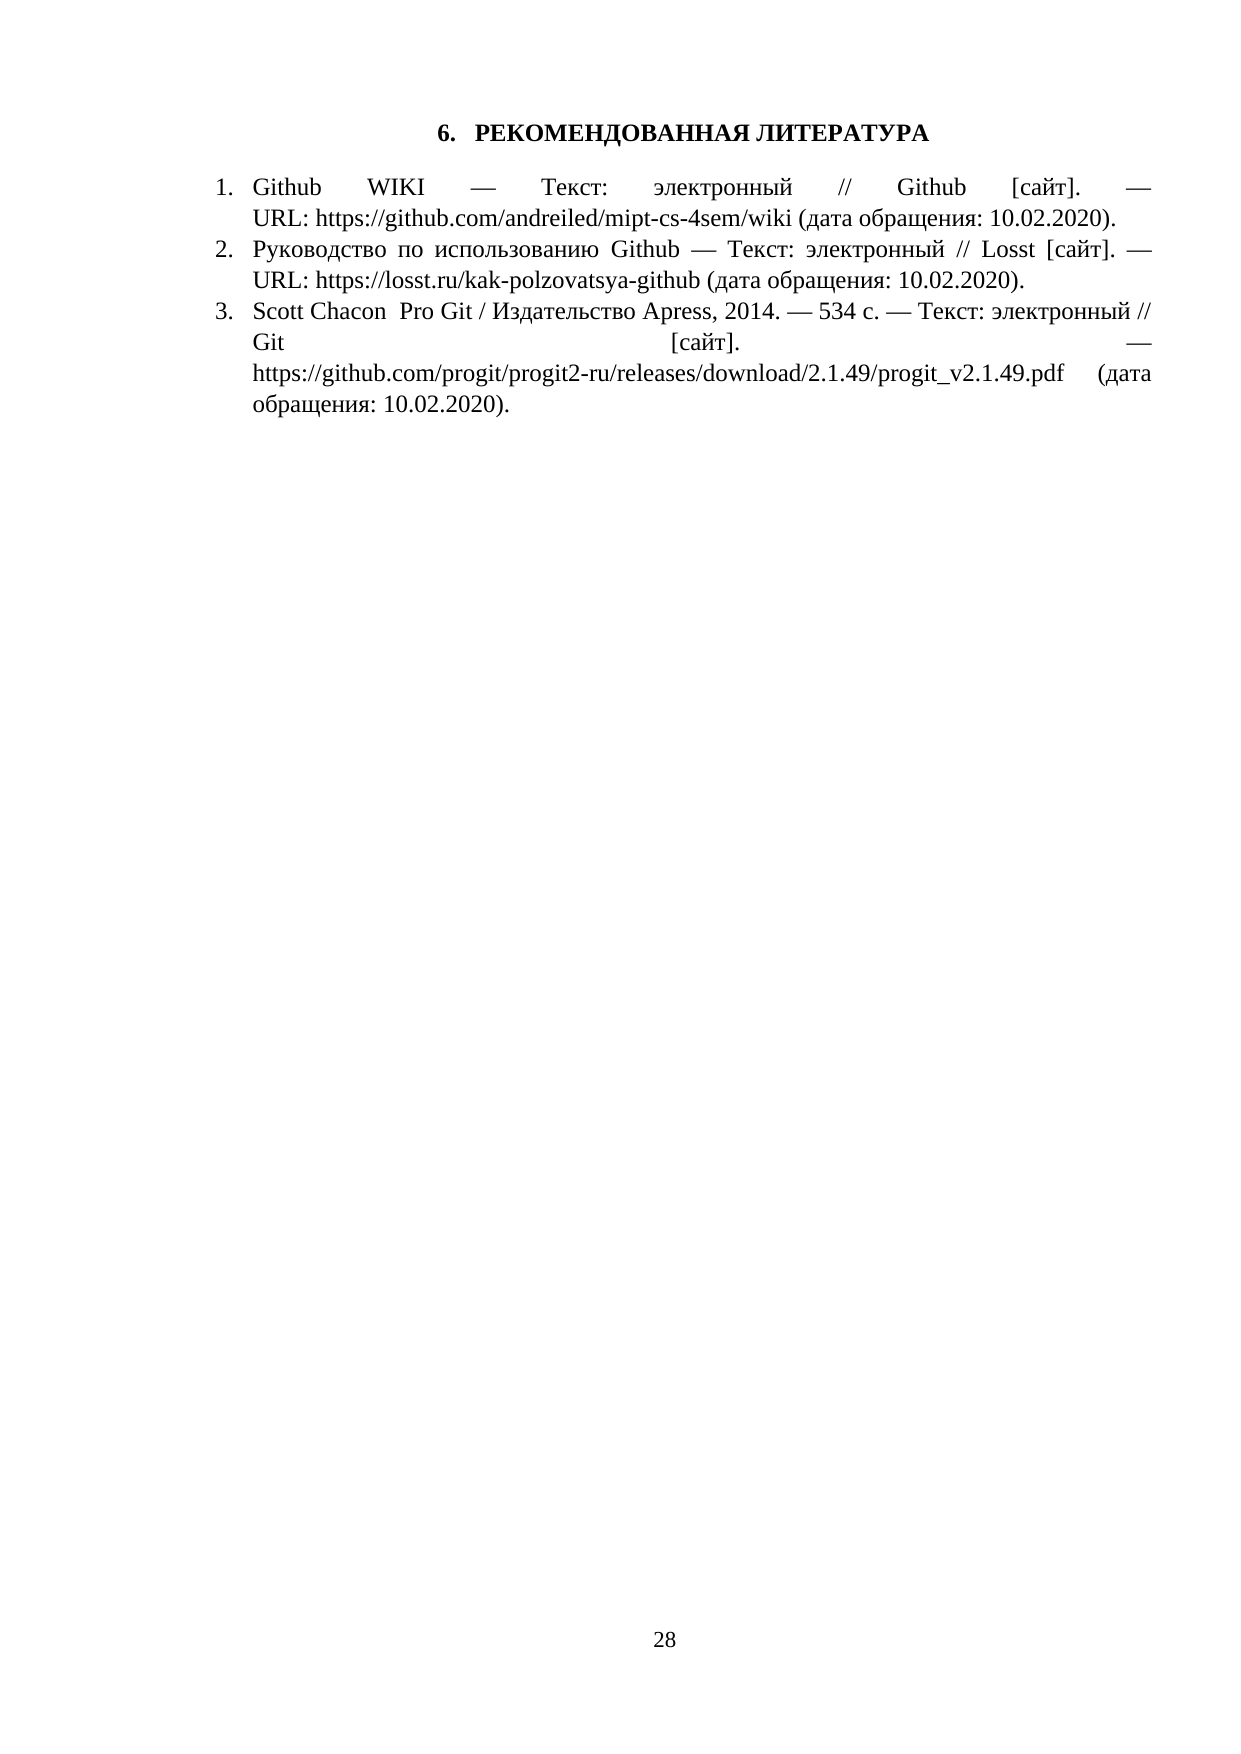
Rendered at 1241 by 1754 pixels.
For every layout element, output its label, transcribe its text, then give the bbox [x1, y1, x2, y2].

list Github WIKI — Текст: электронный // Github [сайт]. — URL: https://github.com/andreiled/mipt-cs-4sem/wiki (дата обращения: 10.02.2020). [215, 172, 1152, 232]
list Руководство по использованию Github — Текст: электронный // Losst [сайт]. — URL: https://losst.ru/kak-polzovatsya-github (дата обращения: 10.02.2020). [215, 234, 1152, 294]
subtitle РЕКОМЕНДОВАННАЯ ЛИТЕРАТУРА [215, 118, 1152, 147]
list Scott Chacon Pro Git / Издательство Apress, 2014. — 534 с. — Текст: электронный // Git [сайт]. — https://github.com/progit/progit2-ru/releases/download/2.1.49/progit_v2.1.49.pdf (дата обращения: 10.02.2020). [215, 296, 1152, 418]
